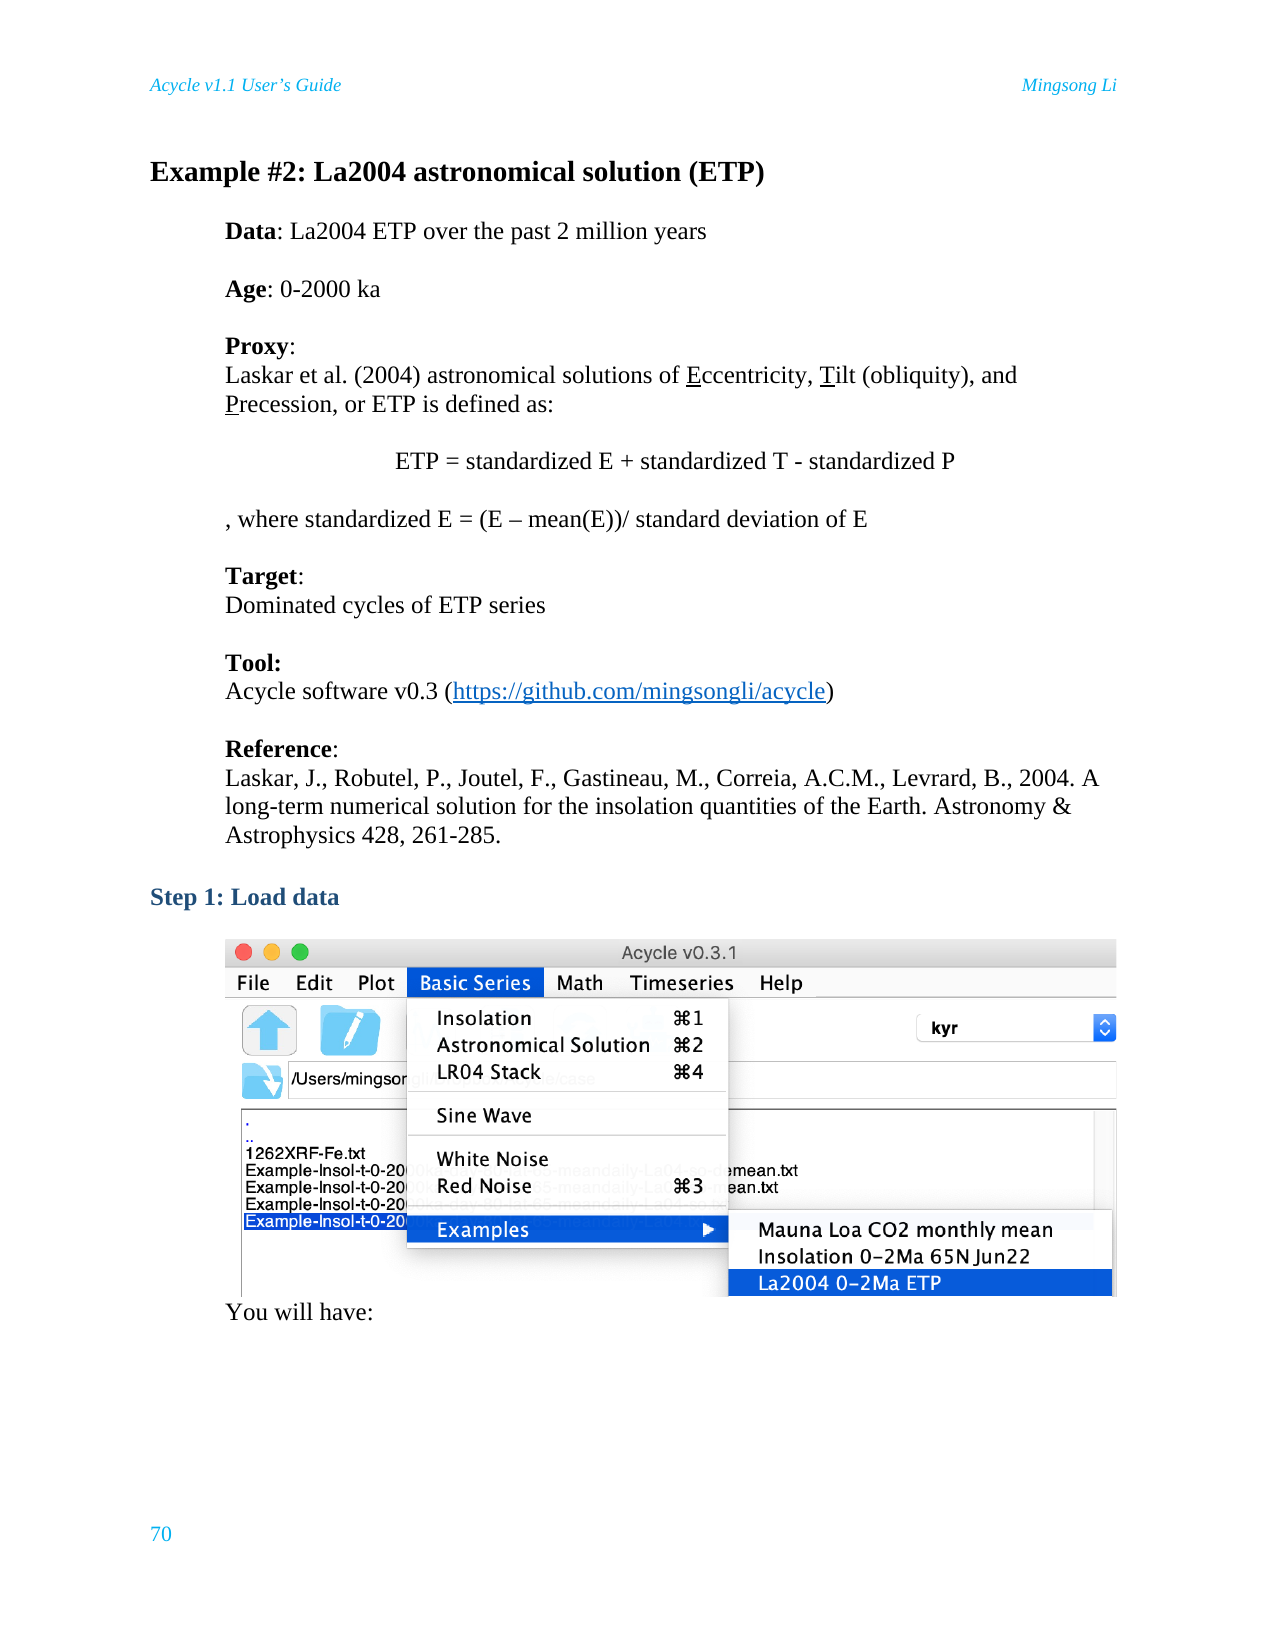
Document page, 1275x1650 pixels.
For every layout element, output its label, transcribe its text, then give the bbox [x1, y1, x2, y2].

text Reference: [225, 734, 1125, 763]
text Dominated cycles of ETP series [225, 590, 1125, 619]
text Age: 0-2000 ka [225, 274, 1125, 303]
text Acycle software v0.3 (https://github.com/mingsongli/acycle) [225, 676, 1125, 705]
text Target: [225, 561, 1125, 590]
text ETP = standardized E + standardized T - standardized P [225, 446, 1125, 475]
picture [151, 81, 157, 89]
text Proxy: [225, 331, 1125, 360]
text Tool: [225, 648, 1125, 676]
text You will have: [225, 1297, 1125, 1326]
text , where standardized E = (E – mean(E))/ standard deviation of E [225, 504, 1125, 533]
subtitle Example #2: La2004 astronomical solution (ETP) [150, 154, 1125, 188]
text Laskar et al. (2004) astronomical solutions of Eccentricity, Tilt (obliquity), and Precession, or ETP is defined as: [225, 360, 1125, 418]
subtitle Step 1: Load data [150, 882, 1125, 911]
text Laskar, J., Robutel, P., Joutel, F., Gastineau, M., Correia, A.C.M., Levrard, B., 2004. A long-term numerical solution for the insolation quantities of the Earth. Astronomy & Astrophysics 428, 261-285. [225, 763, 1125, 849]
text Data: La2004 ETP over the past 2 million years [225, 216, 1125, 245]
picture [225, 939, 1117, 1297]
